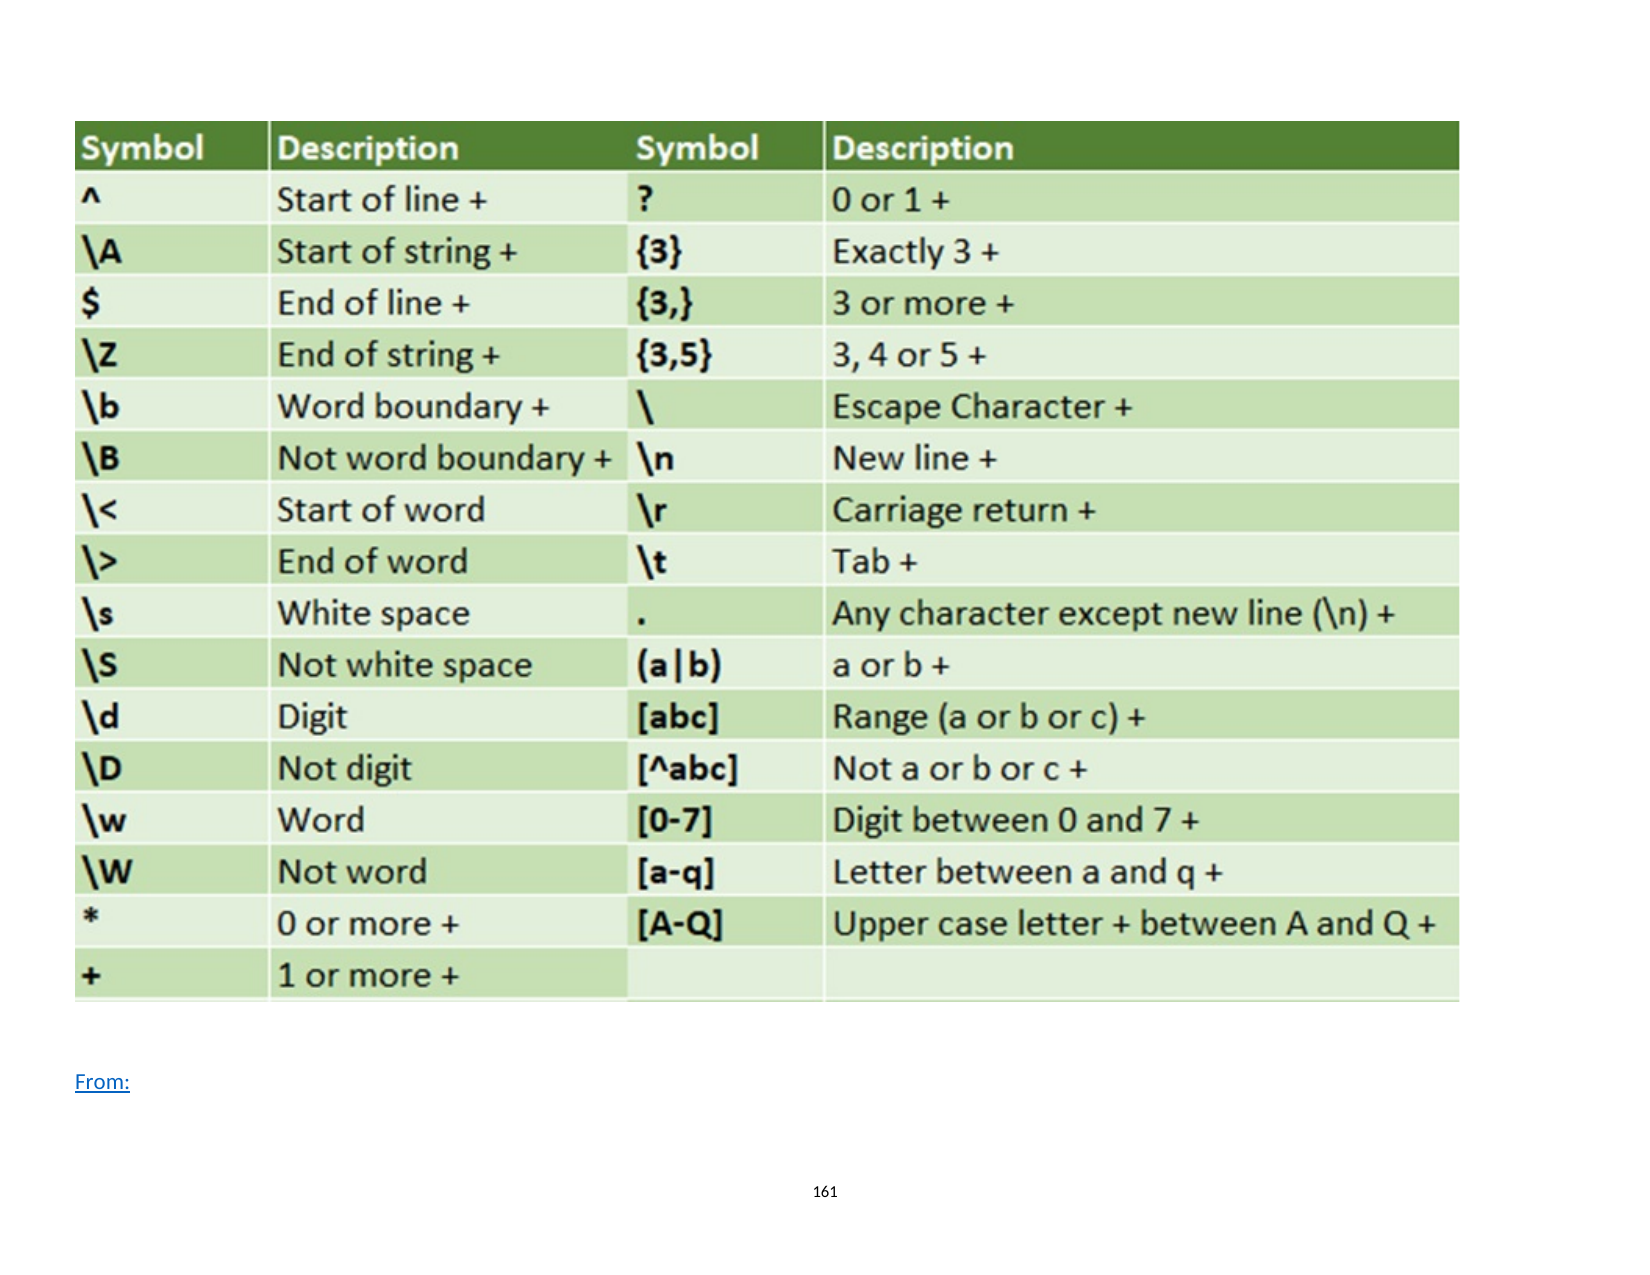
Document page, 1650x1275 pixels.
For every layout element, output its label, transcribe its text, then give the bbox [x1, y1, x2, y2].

text From: [75, 1067, 1575, 1095]
picture [75, 121, 1460, 1002]
